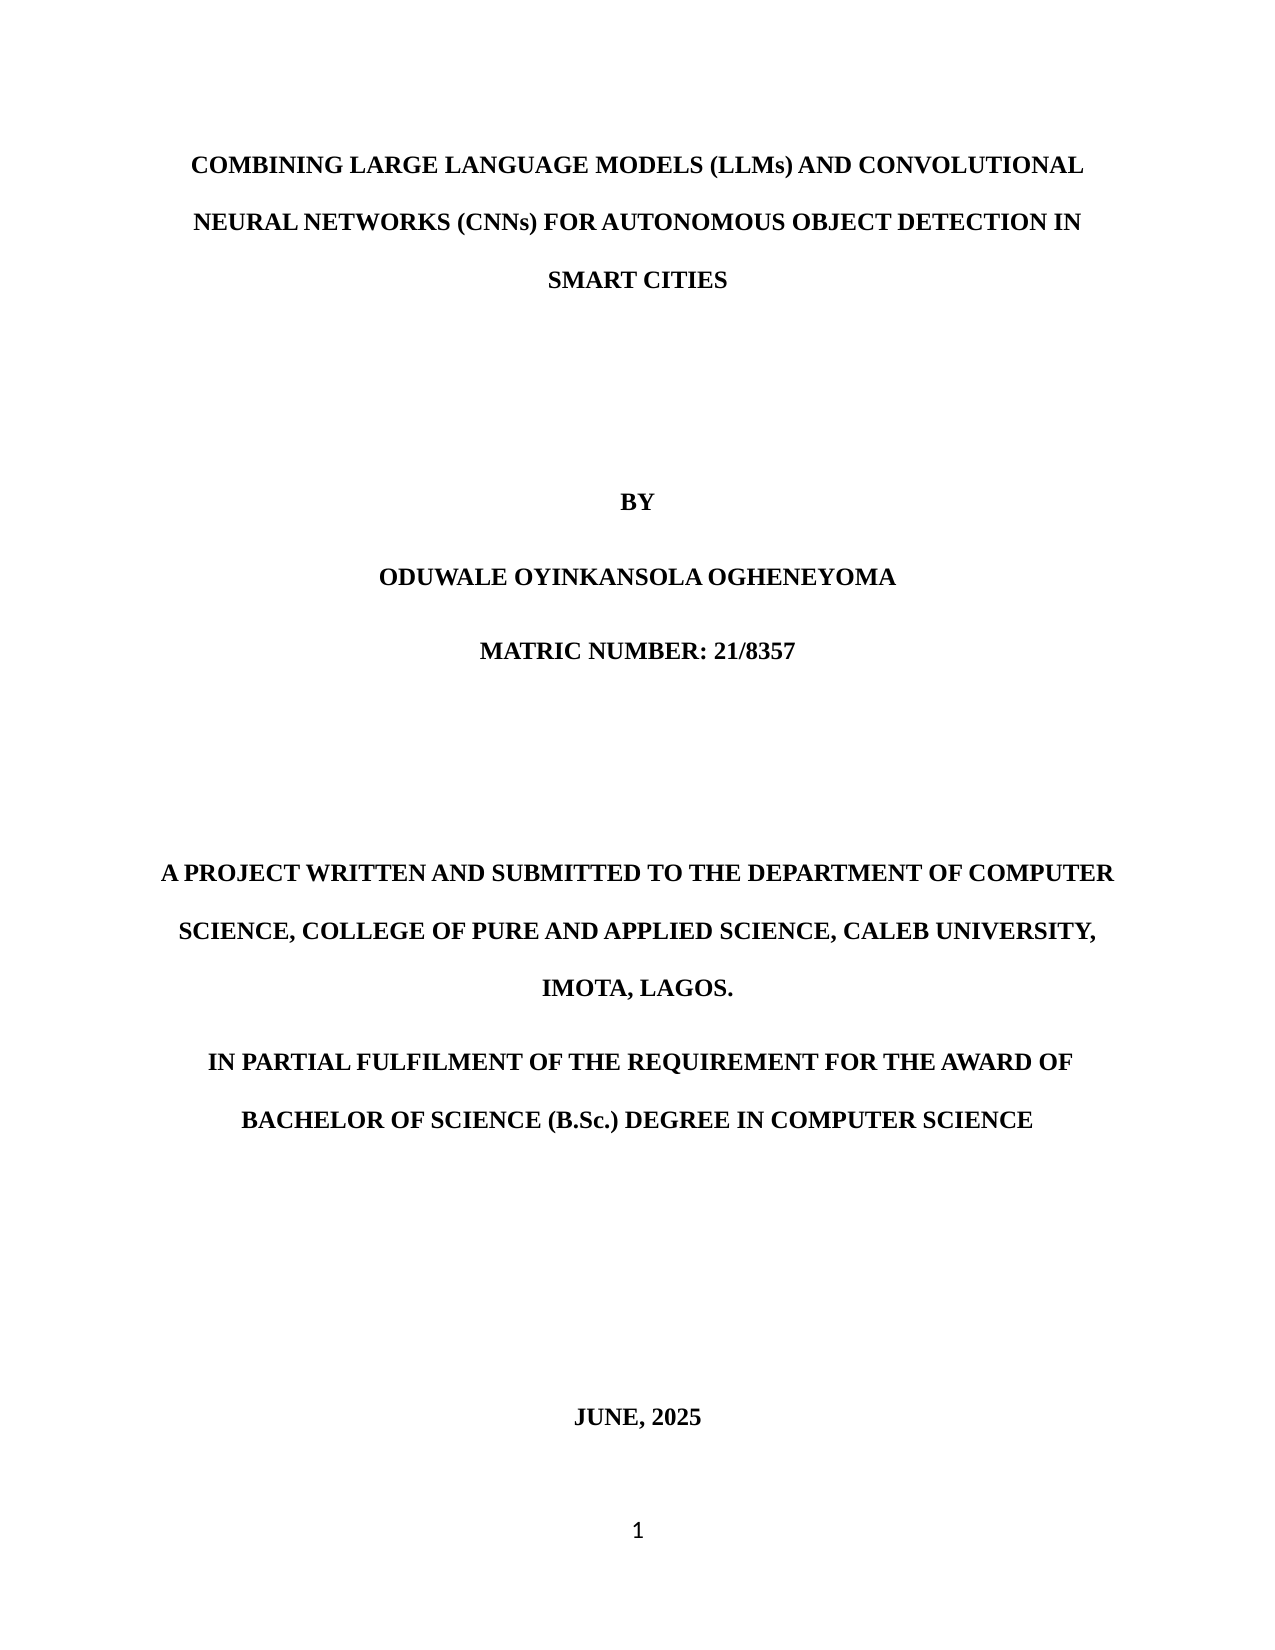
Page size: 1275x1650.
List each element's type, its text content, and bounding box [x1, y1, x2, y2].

text ODUWALE OYINKANSOLA OGHENEYOMA [150, 562, 1125, 590]
text IN PARTIAL FULFILMENT OF THE REQUIREMENT FOR THE AWARD OF BACHELOR OF SCIENCE (B.Sc.) DEGREE IN COMPUTER SCIENCE [150, 1047, 1125, 1134]
text MATRIC NUMBER: 21/8357 [150, 636, 1125, 664]
text COMBINING LARGE LANGUAGE MODELS (LLMs) AND CONVOLUTIONAL NEURAL NETWORKS (CNNs) FOR AUTONOMOUS OBJECT DETECTION IN SMART CITIES [150, 150, 1125, 294]
text JUNE, 2025 [150, 1402, 1125, 1430]
text A PROJECT WRITTEN AND SUBMITTED TO THE DEPARTMENT OF COMPUTER SCIENCE, COLLEGE OF PURE AND APPLIED SCIENCE, CALEB UNIVERSITY, IMOTA, LAGOS. [150, 858, 1125, 1002]
text BY [150, 487, 1125, 516]
